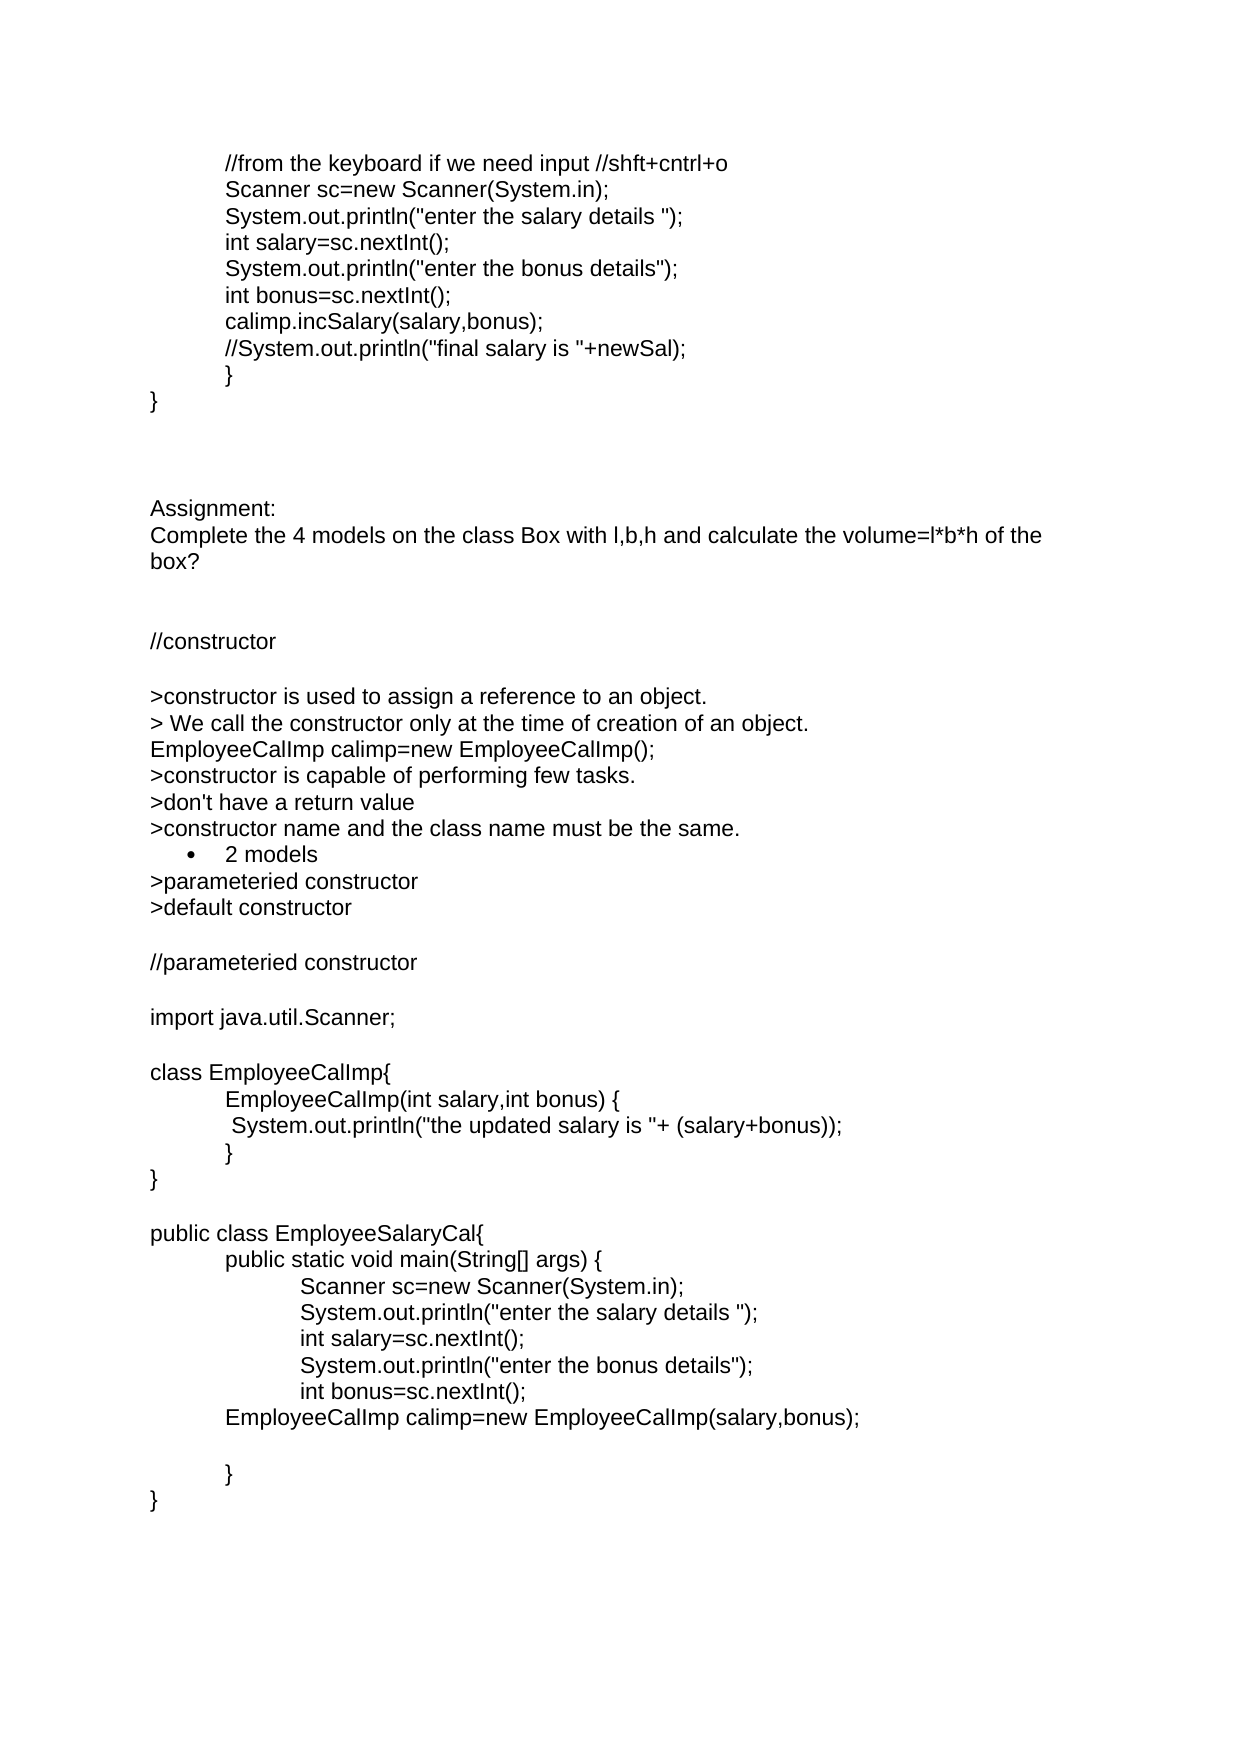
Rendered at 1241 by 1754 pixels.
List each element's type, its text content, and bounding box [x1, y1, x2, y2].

text EmployeeCalImp calimp=new EmployeeCalImp(); [150, 736, 1090, 762]
text } [150, 361, 1090, 387]
text EmployeeCalImp calimp=new EmployeeCalImp(salary,bonus); [150, 1404, 1090, 1431]
text public class EmployeeSalaryCal{ [150, 1220, 1090, 1246]
text >default constructor [150, 894, 1090, 920]
text Scanner sc=new Scanner(System.in); [150, 1273, 1090, 1299]
text } [150, 1138, 1090, 1165]
text //System.out.println("final salary is "+newSal); [150, 334, 1090, 361]
text Scanner sc=new Scanner(System.in); [150, 176, 1090, 203]
text >don't have a return value [150, 789, 1090, 815]
text } [150, 387, 1090, 413]
list 2 models [187, 841, 1090, 868]
text calimp.incSalary(salary,bonus); [150, 308, 1090, 334]
text import java.util.Scanner; [150, 1004, 1090, 1031]
text System.out.println("enter the bonus details"); [150, 1352, 1090, 1378]
text //constructor [150, 628, 1090, 654]
text public static void main(String[] args) { [150, 1246, 1090, 1273]
text int bonus=sc.nextInt(); [150, 1378, 1090, 1404]
text } [150, 1459, 1090, 1486]
text >constructor is capable of performing few tasks. [150, 762, 1090, 789]
text Assignment: [150, 495, 1090, 522]
text > We call the constructor only at the time of creation of an object. [150, 709, 1090, 736]
text >constructor name and the class name must be the same. [150, 815, 1090, 841]
text } [150, 1165, 1090, 1191]
text int bonus=sc.nextInt(); [150, 282, 1090, 308]
text Complete the 4 models on the class Box with l,b,h and calculate the volume=l*b*h of the box? [150, 522, 1090, 574]
text EmployeeCalImp(int salary,int bonus) { [150, 1086, 1090, 1112]
text class EmployeeCalImp{ [150, 1059, 1090, 1086]
text System.out.println("enter the salary details "); [150, 1299, 1090, 1325]
text >parameteried constructor [150, 868, 1090, 894]
text System.out.println("enter the salary details "); [150, 203, 1090, 229]
text System.out.println("the updated salary is "+ (salary+bonus)); [150, 1112, 1090, 1138]
text int salary=sc.nextInt(); [150, 229, 1090, 255]
text //parameteried constructor [150, 949, 1090, 976]
text //from the keyboard if we need input //shft+cntrl+o [150, 150, 1090, 176]
text int salary=sc.nextInt(); [150, 1325, 1090, 1352]
text } [150, 1486, 1090, 1512]
text >constructor is used to assign a reference to an object. [150, 683, 1090, 709]
text System.out.println("enter the bonus details"); [150, 255, 1090, 282]
